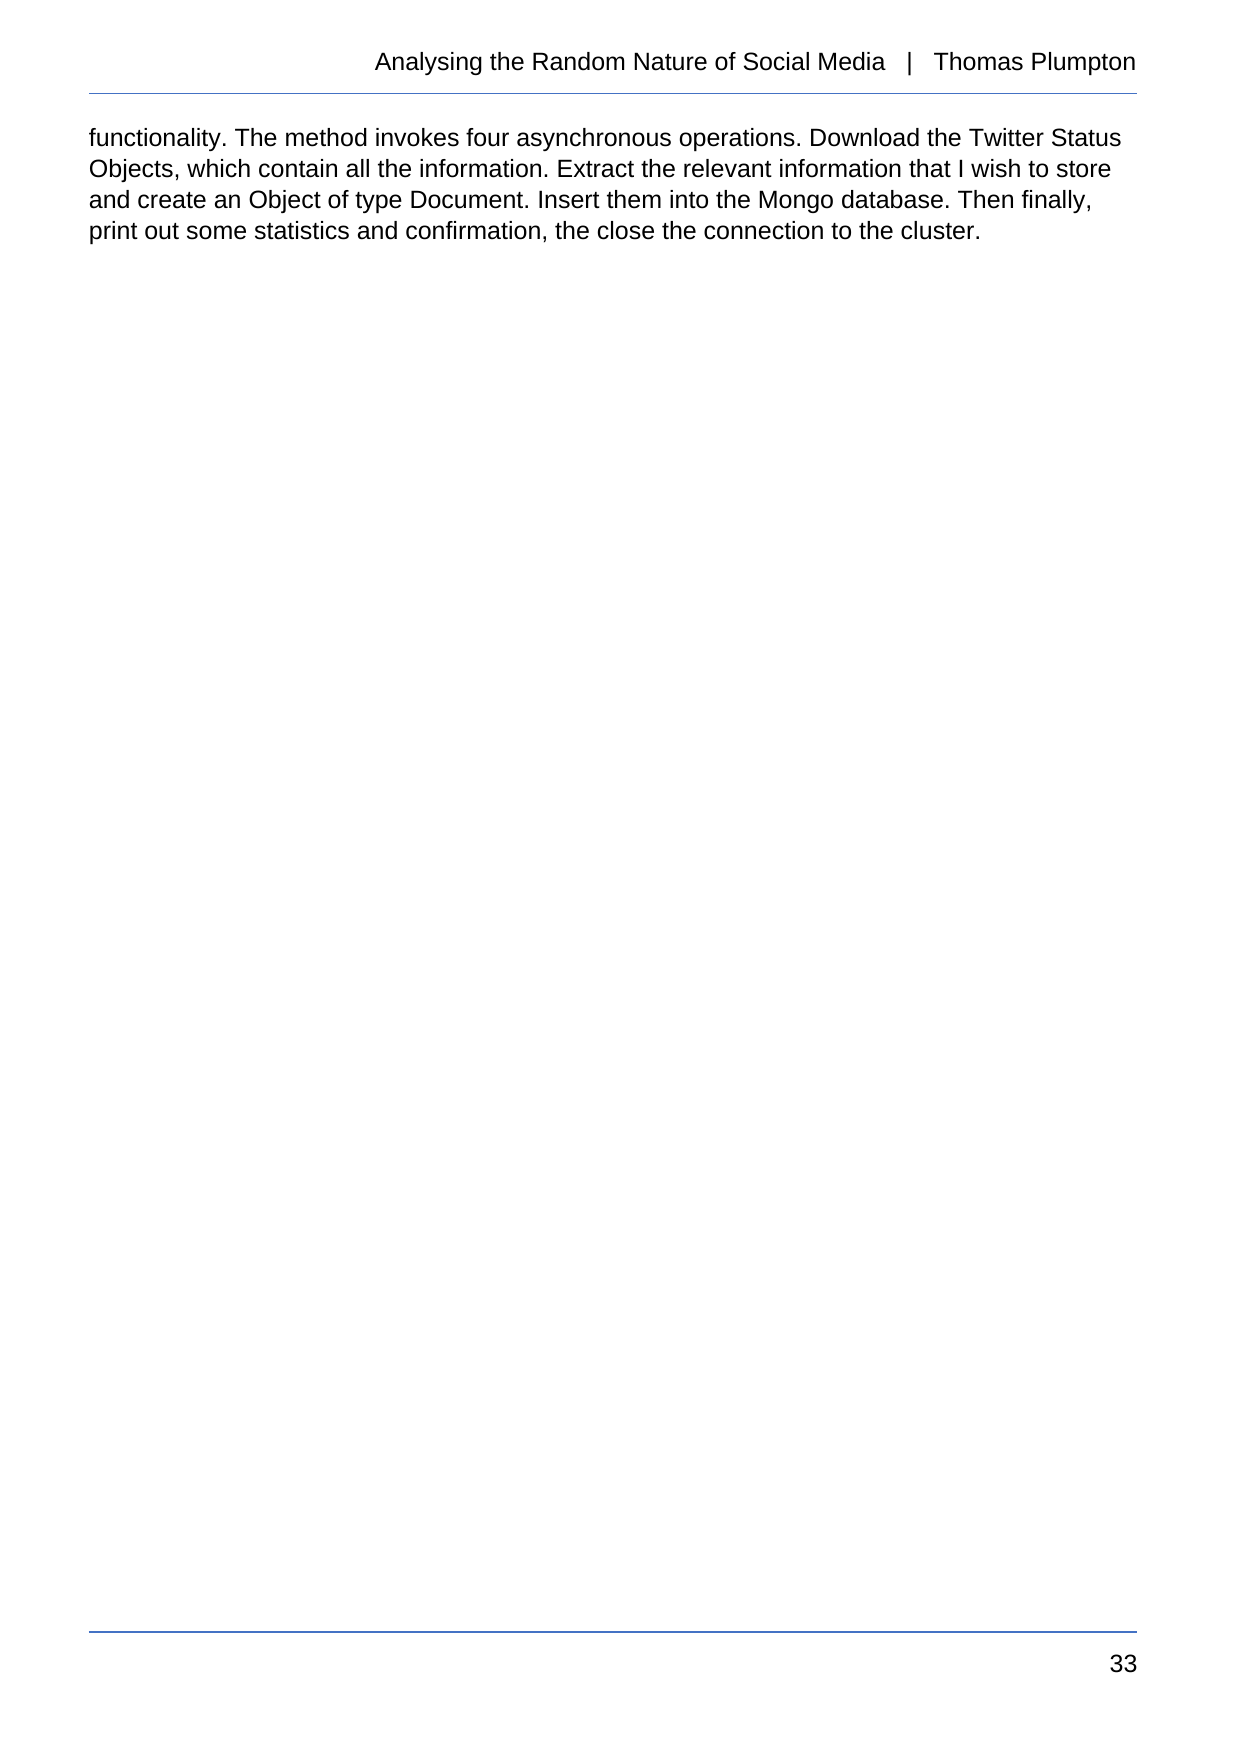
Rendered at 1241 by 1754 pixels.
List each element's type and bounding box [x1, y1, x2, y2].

text [89, 122, 1137, 244]
